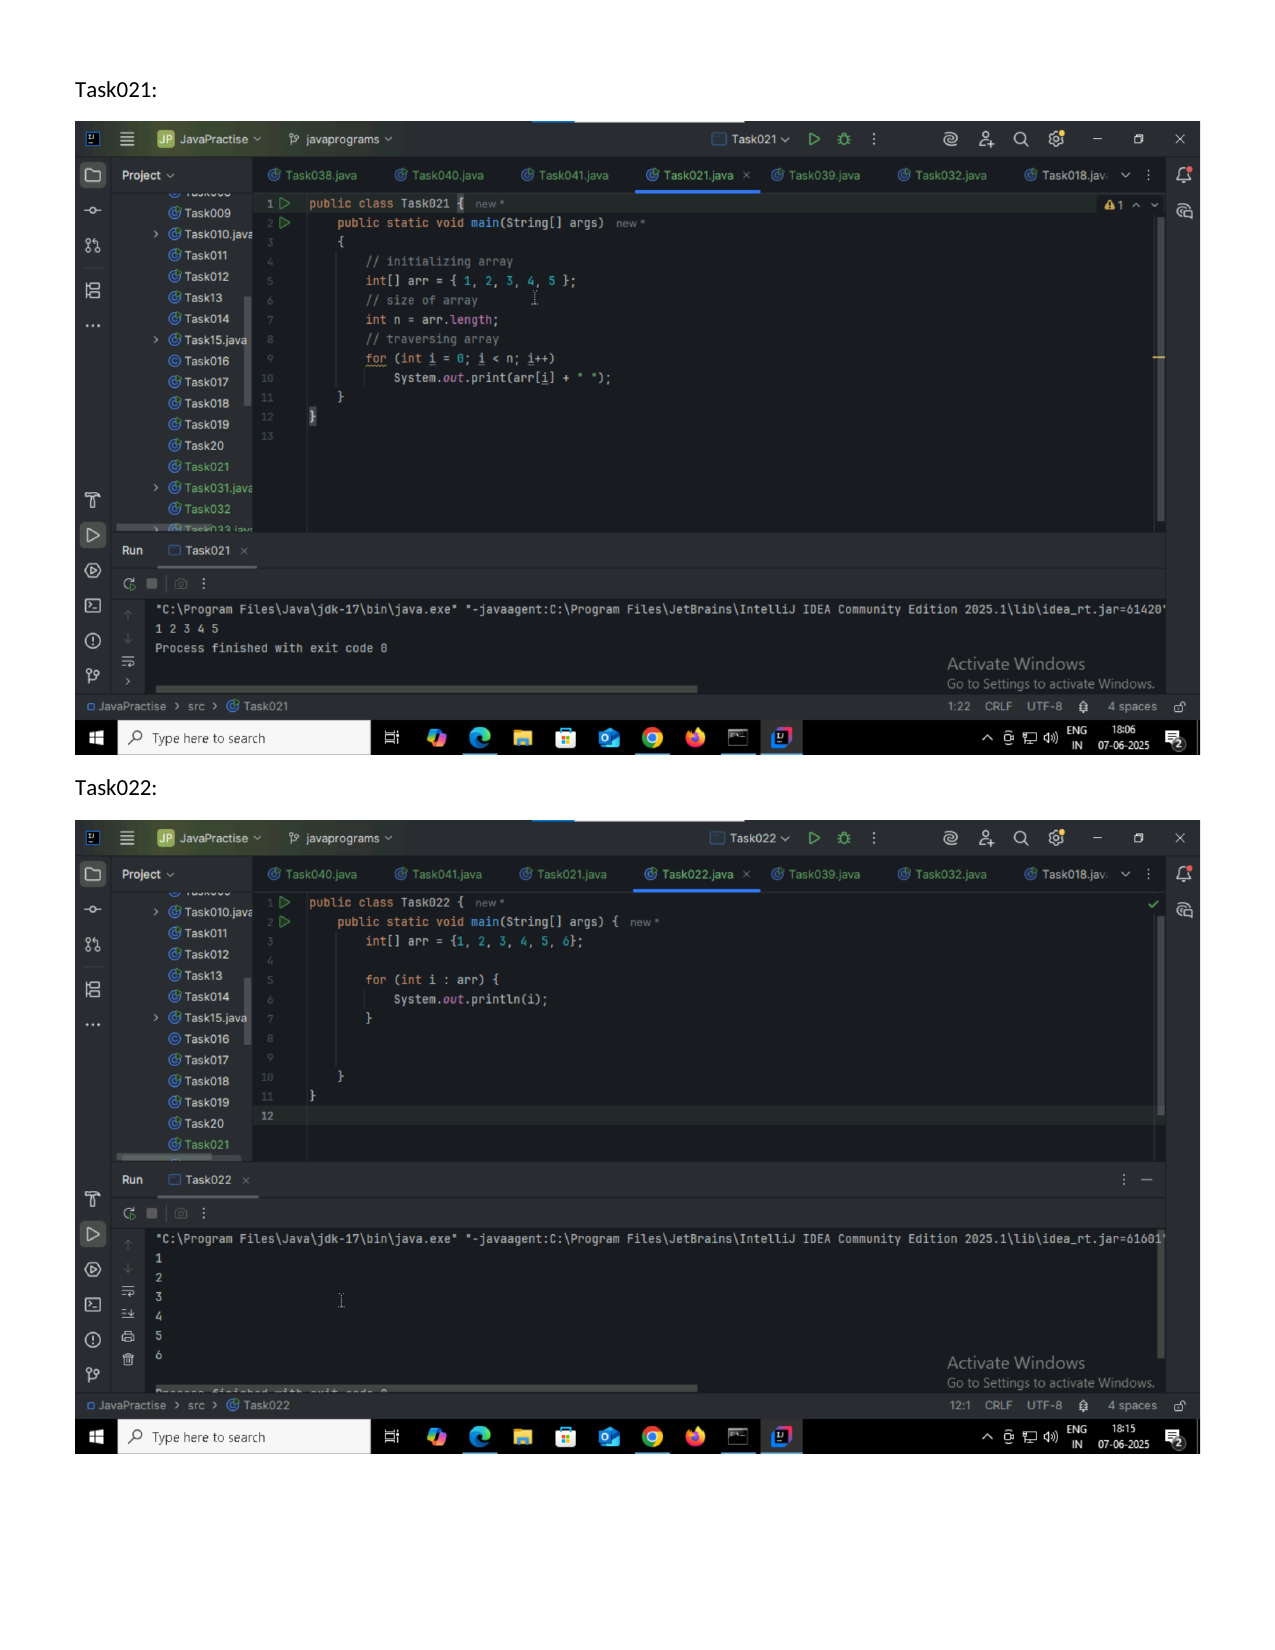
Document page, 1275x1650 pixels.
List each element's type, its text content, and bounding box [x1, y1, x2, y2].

picture [75, 820, 1200, 1454]
picture [75, 121, 1200, 755]
text Task021: [75, 75, 1200, 103]
text Task022: [75, 773, 1200, 802]
